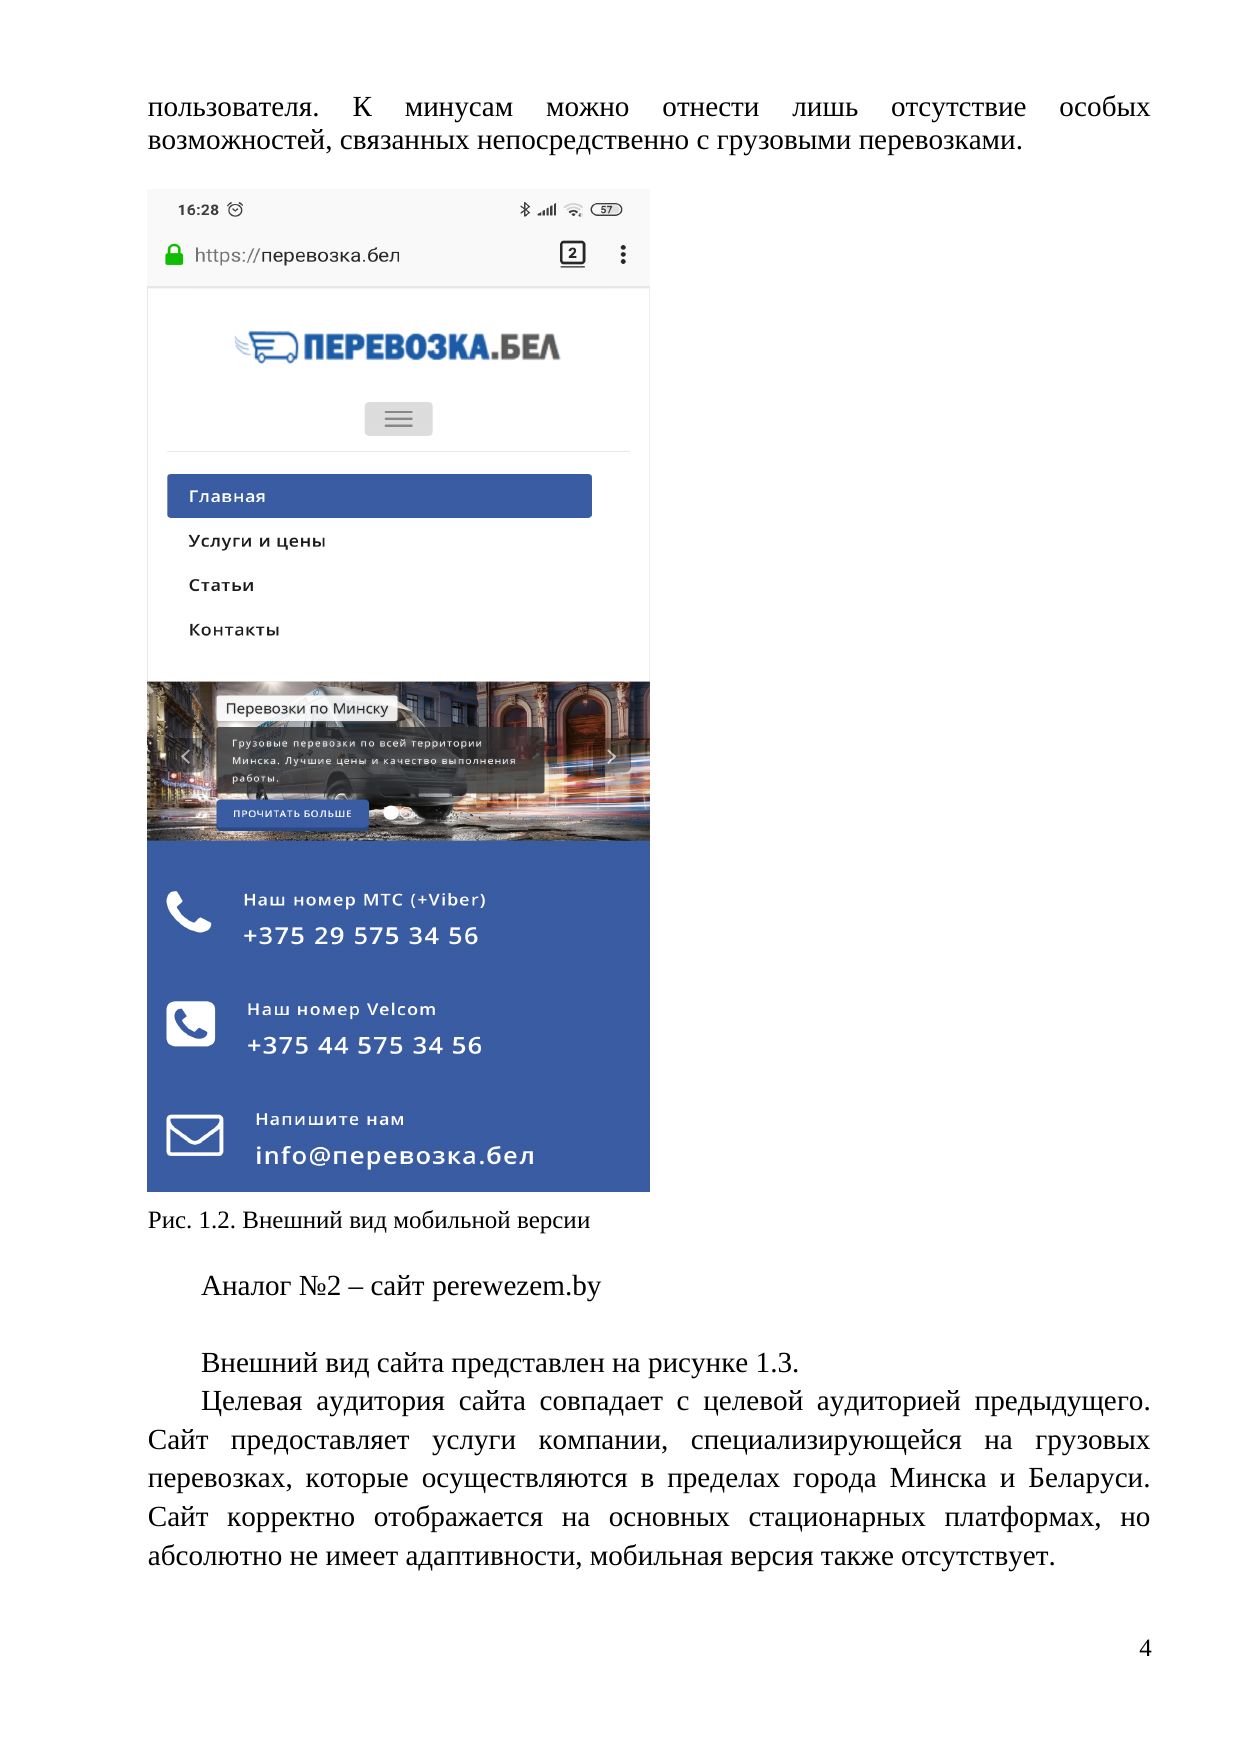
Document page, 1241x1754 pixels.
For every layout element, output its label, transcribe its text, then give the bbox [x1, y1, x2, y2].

text Аналог №2 – сайт perewezem.by [148, 1268, 1152, 1301]
text Внешний вид сайта представлен на рисунке 1.3. [148, 1345, 1152, 1378]
text Целевая аудитория сайта совпадает с целевой аудиторией предыдущего. Сайт предоставляет услуги компании, специализирующейся на грузовых перевозках, которые осуществляются в пределах города Минска и Беларуси. Сайт корректно отображается на основных стационарных платформах, но абсолютно не имеет адаптивности, мобильная версия также отсутствует. [148, 1383, 1152, 1571]
picture [147, 189, 650, 1192]
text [148, 89, 1152, 156]
text Рис. 1.2. Внешний вид мобильной версии [148, 1206, 1152, 1234]
